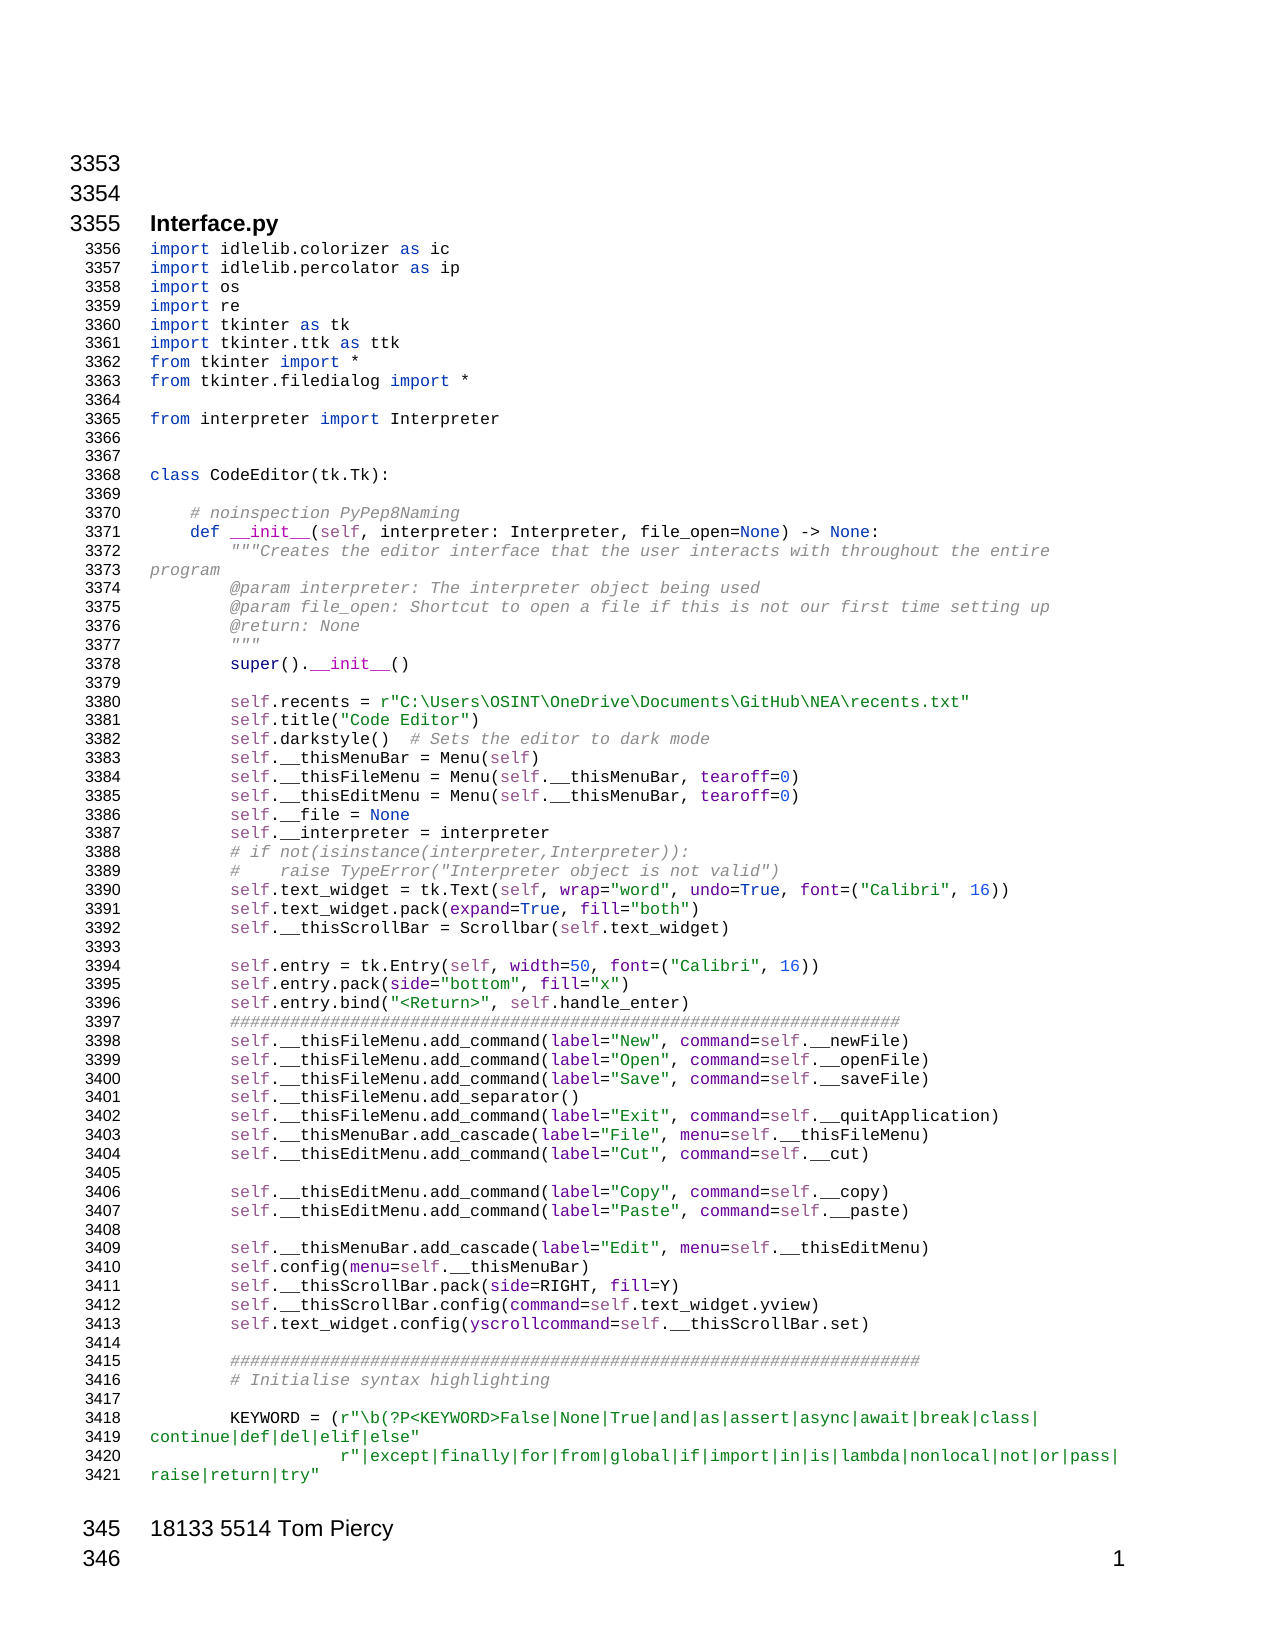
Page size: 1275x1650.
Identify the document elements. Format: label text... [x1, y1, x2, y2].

text Interface.py [150, 210, 1125, 237]
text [150, 241, 1125, 1485]
